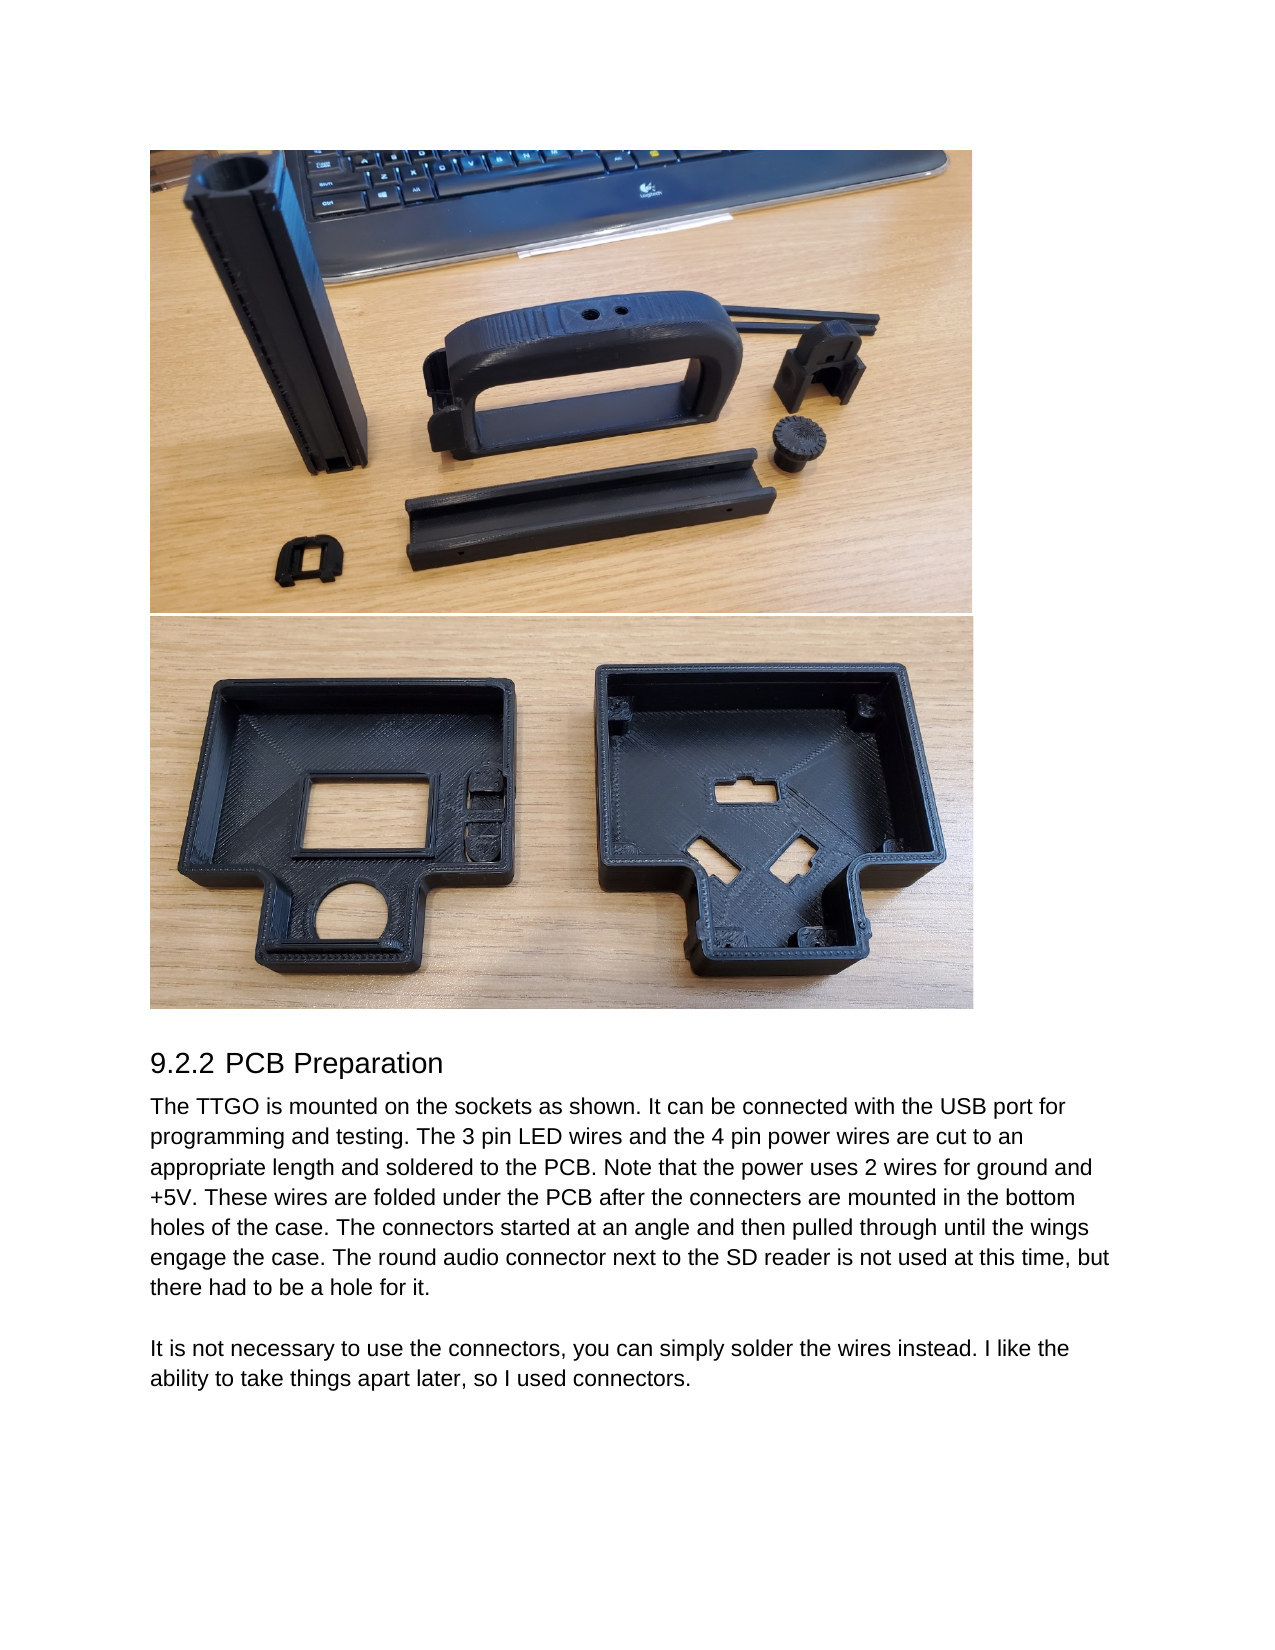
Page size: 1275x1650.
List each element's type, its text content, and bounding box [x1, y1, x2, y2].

picture [150, 150, 973, 613]
text It is not necessary to use the connectors, you can simply solder the wires instead. I like the ability to take things apart later, so I used connectors. [150, 1335, 1125, 1391]
text The TTGO is mounted on the sockets as shown. It can be connected with the USB port for programming and testing. The 3 pin LED wires and the 4 pin power wires are cut to an appropriate length and soldered to the PCB. Note that the power uses 2 wires for ground and +5V. These wires are folded under the PCB after the connecters are mounted in the bottom holes of the case. The connectors started at an angle and then pulled through until the wings engage the case. The round audio connector next to the SD reader is not used at this time, but there had to be a hole for it. [150, 1093, 1125, 1301]
picture [150, 616, 974, 1009]
subtitle PCB Preparation [150, 1046, 1125, 1080]
